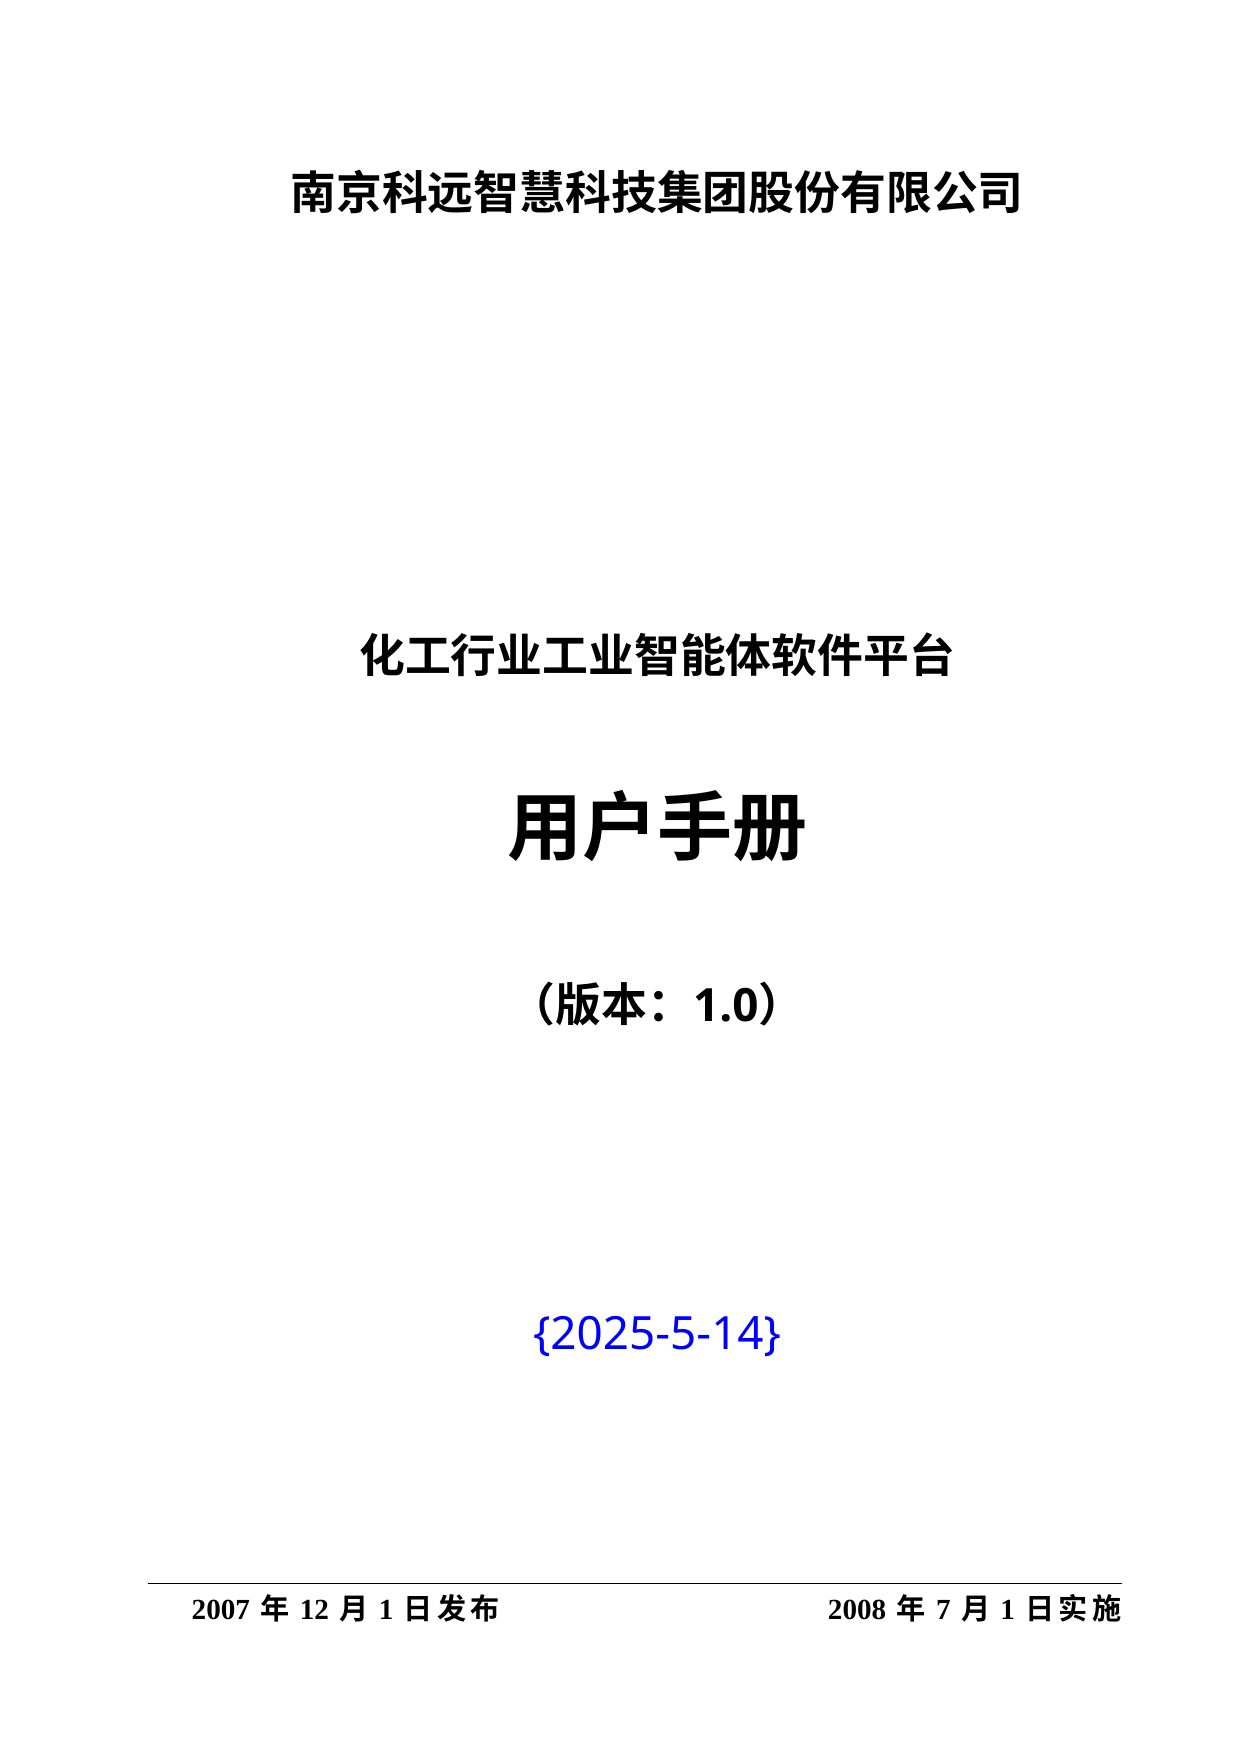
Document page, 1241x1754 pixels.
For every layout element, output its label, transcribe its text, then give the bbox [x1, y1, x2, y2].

text {2025-5-14} [148, 1299, 1122, 1364]
text 南京科远智慧科技集团股份有限公司 [148, 141, 1122, 239]
text （版本：1.0） [148, 953, 1122, 1050]
text 用户手册 [148, 757, 1122, 887]
text 化工行业工业智能体软件平台 [148, 604, 1122, 701]
